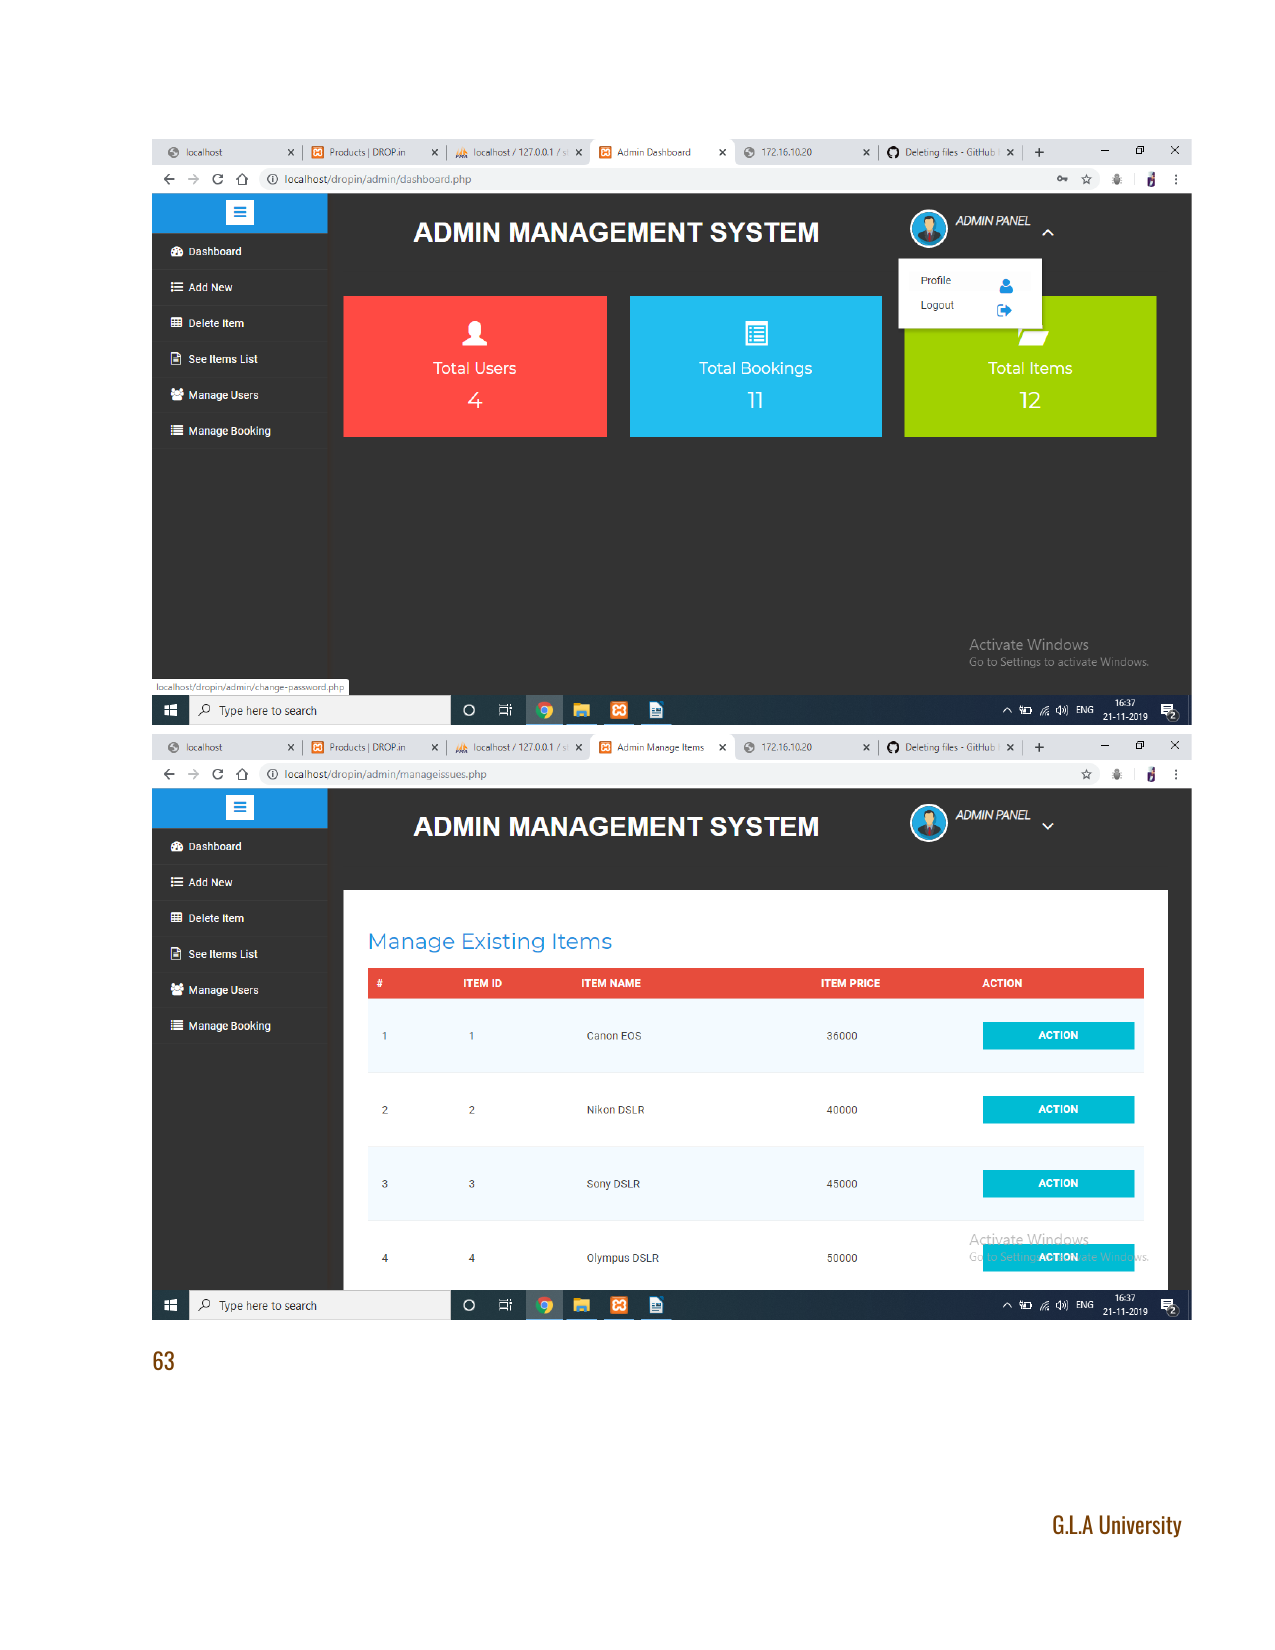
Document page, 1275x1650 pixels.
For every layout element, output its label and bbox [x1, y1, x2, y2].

picture [152, 139, 1192, 725]
picture [152, 734, 1192, 1320]
